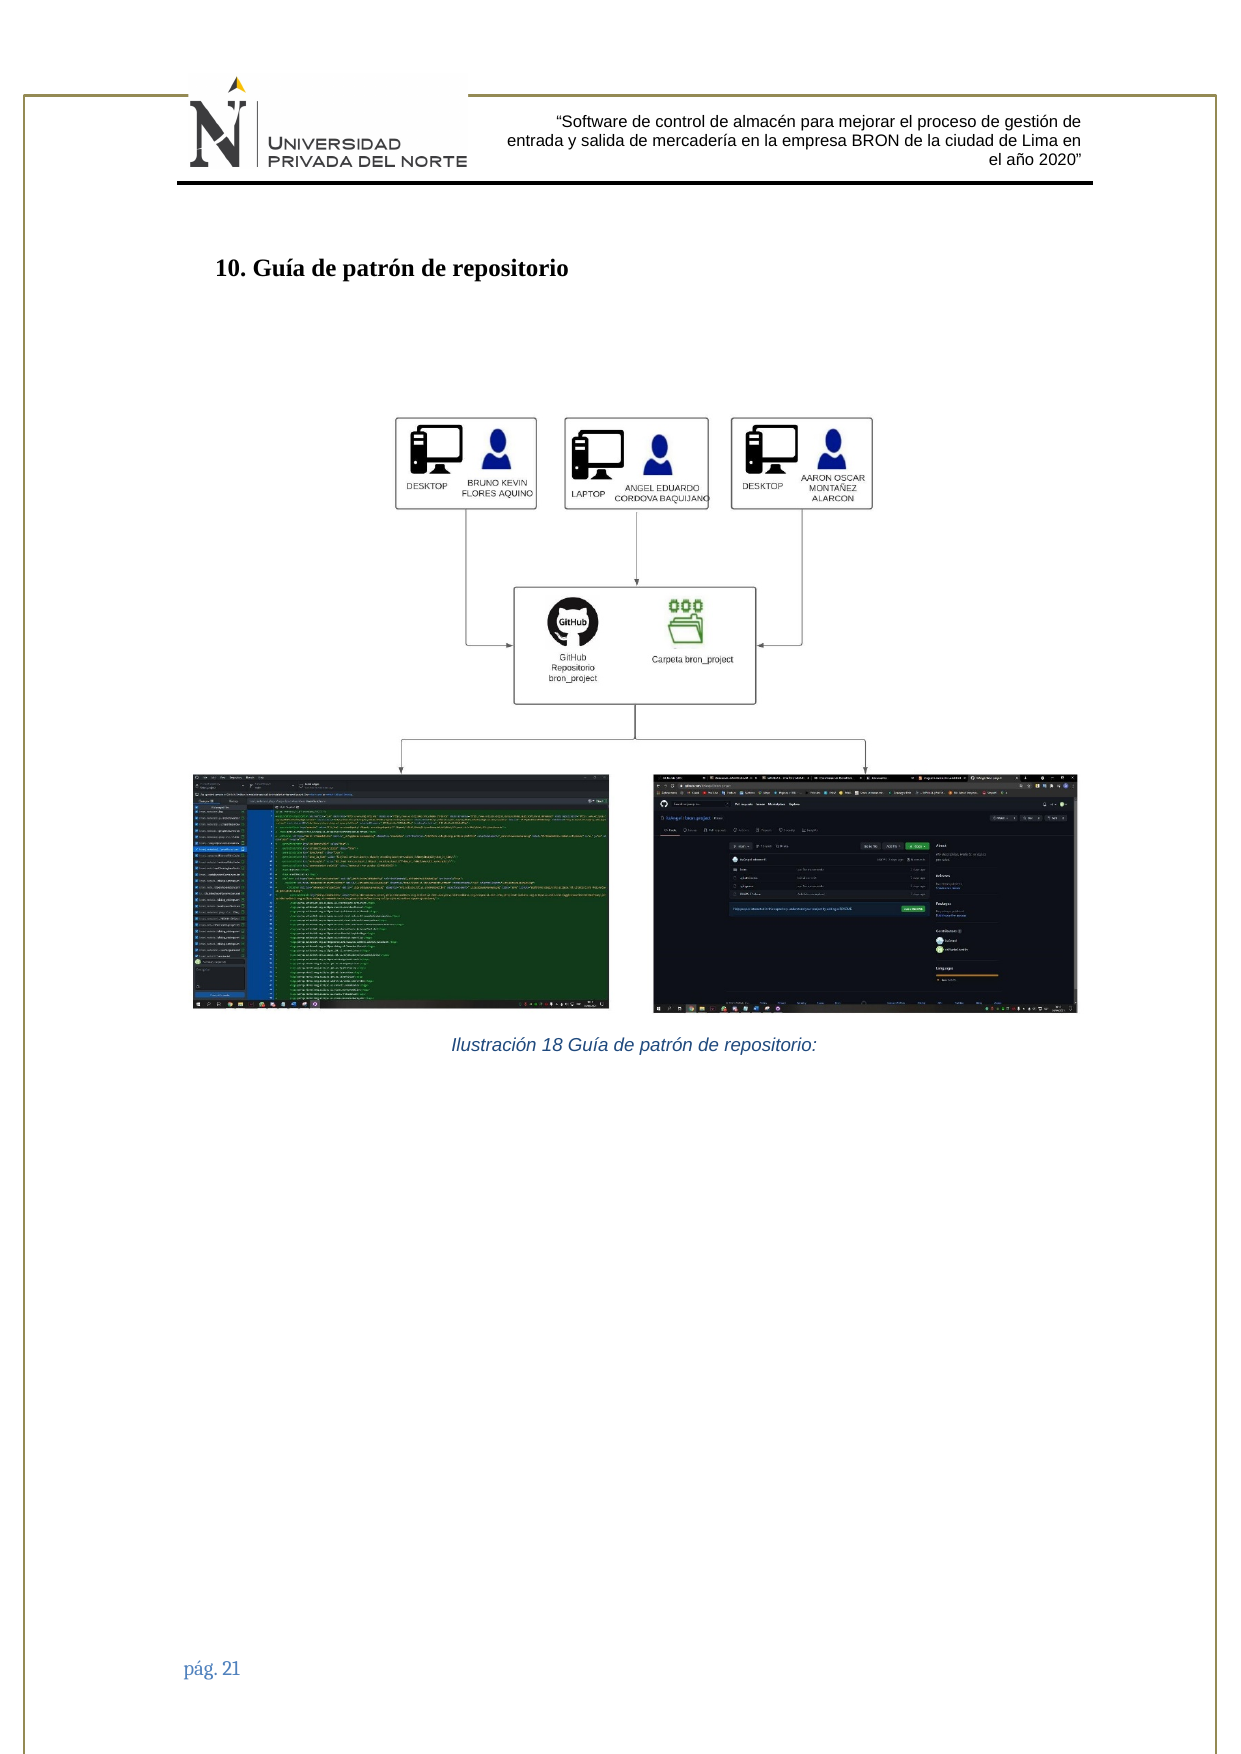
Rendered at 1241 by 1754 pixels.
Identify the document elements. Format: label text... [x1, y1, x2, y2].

picture [177, 402, 1093, 1028]
picture [188, 73, 469, 169]
list Guía de patrón de repositorio [215, 253, 1092, 282]
text Ilustración 18 Guía de patrón de repositorio: [177, 1034, 1092, 1056]
